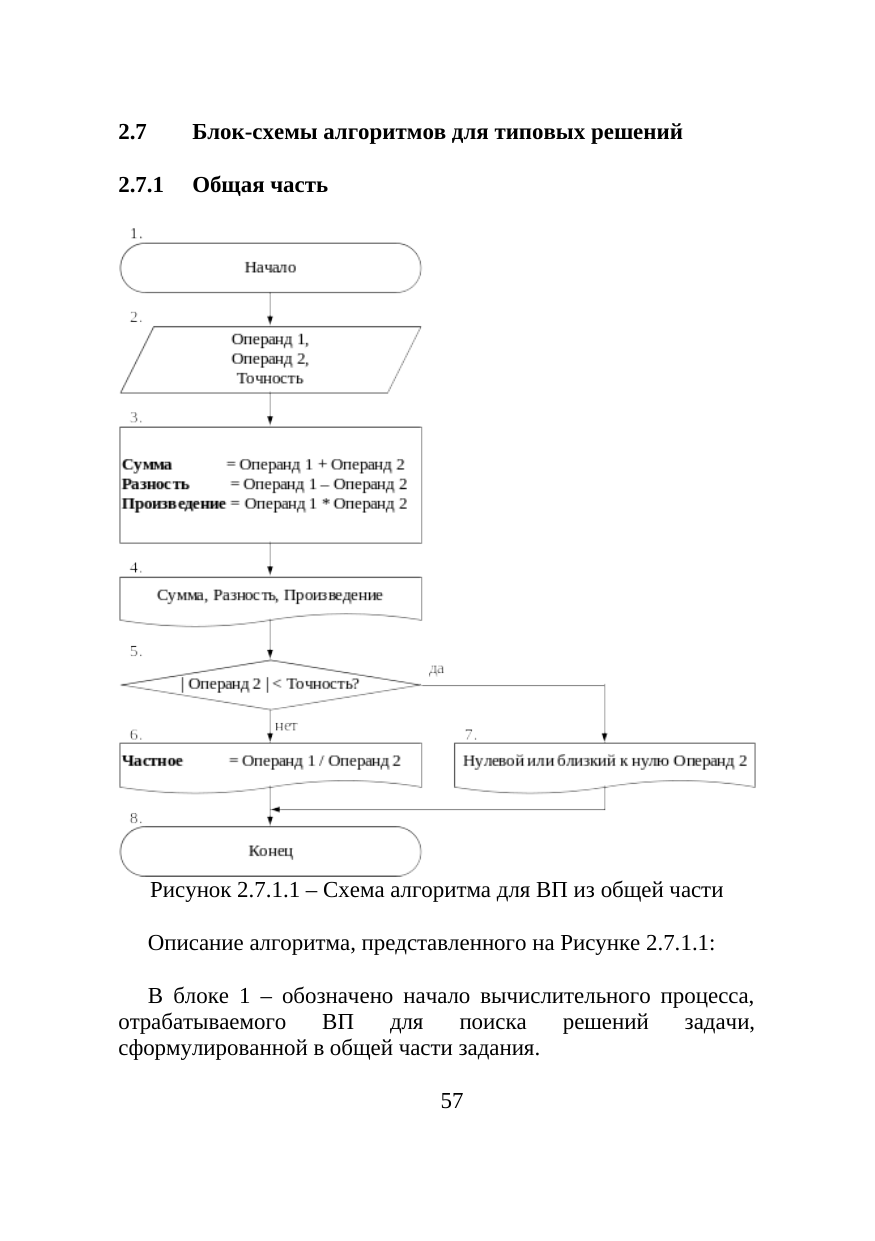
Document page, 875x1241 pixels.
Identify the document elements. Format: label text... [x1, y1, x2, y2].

subtitle 2.7.1 Общая часть [118, 171, 756, 197]
text В блоке 1 – обозначено начало вычислительного процесса, отрабатываемого ВП для поиска решений задачи, сформулированной в общей части задания. [118, 982, 756, 1061]
text Описание алгоритма, представленного на Рисунке 2.7.1.1: [118, 929, 756, 955]
text Рисунок 2.7.1.1 – Схема алгоритма для ВП из общей части [118, 876, 756, 903]
subtitle 2.7 Блок-схемы алгоритмов для типовых решений [118, 118, 756, 144]
